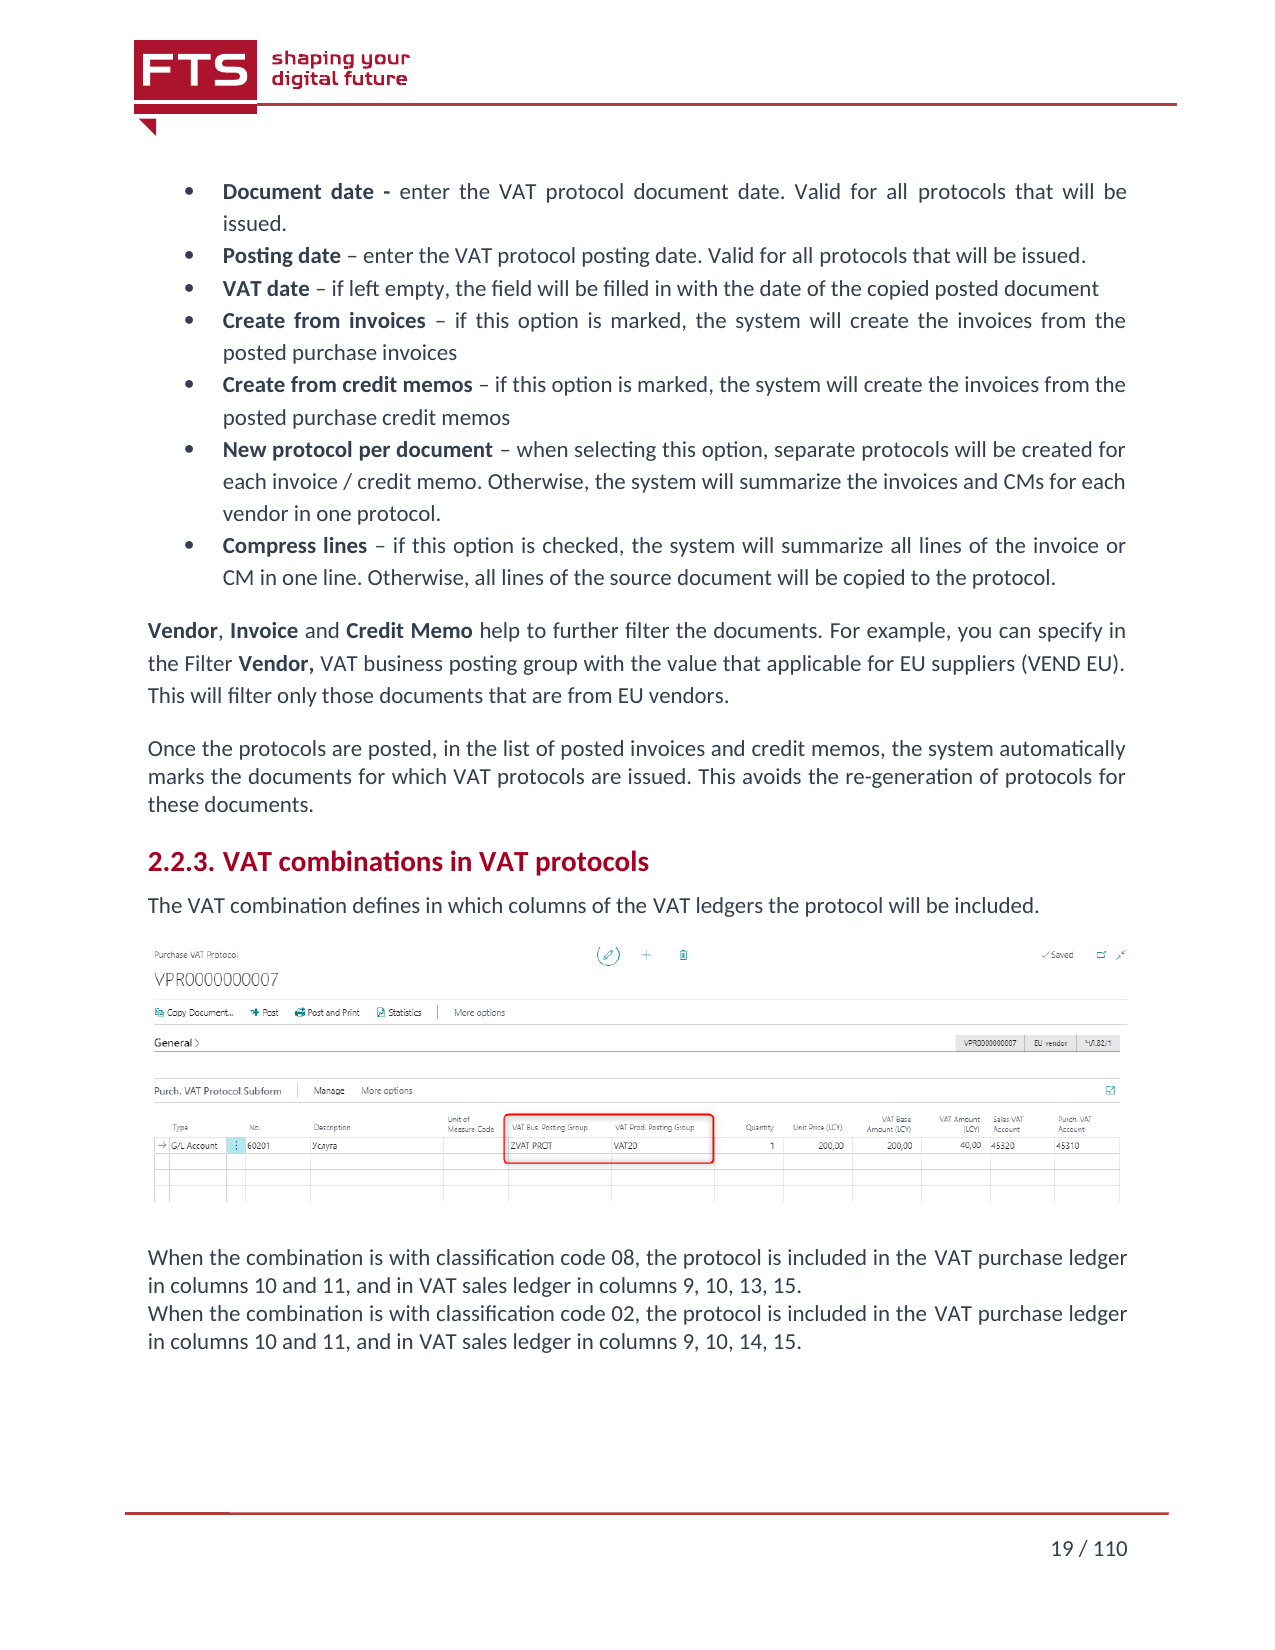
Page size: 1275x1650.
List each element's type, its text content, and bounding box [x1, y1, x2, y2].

list Posting date – enter the VAT protocol posting date. Valid for all protocols that will be issued. [185, 242, 1127, 270]
list New protocol per document – when selecting this option, separate protocols will be created for each invoice / credit memo. Otherwise, the system will summarize the invoices and CMs for each vendor in one protocol. [185, 435, 1127, 527]
list Create from credit memos – if this option is marked, the system will create the invoices from the posted purchase credit memos [185, 370, 1127, 431]
text The VAT combination defines in which columns of the VAT ledgers the protocol will be included. [148, 891, 1127, 919]
text When the combination is with classification code 08, the protocol is included in the VAT purchase ledger in columns 10 and 11, and in VAT sales ledger in columns 9, 10, 13, 15. [148, 1243, 1127, 1299]
text Once the protocols are posted, in the list of posted invoices and credit memos, the system automatically marks the documents for which VAT protocols are issued. This avoids the re-generation of protocols for these documents. [148, 734, 1127, 818]
text Vendor, Invoice and Credit Memo help to further filter the documents. For example, you can specify in the Filter Vendor, VAT business posting group with the value that applicable for EU suppliers (VEND EU). This will filter only those documents that are from EU vendors. [148, 617, 1127, 709]
list Create from invoices – if this option is marked, the system will create the invoices from the posted purchase invoices [185, 306, 1127, 366]
list Compress lines – if this option is checked, the system will summarize all lines of the invoice or CM in one line. Otherwise, all lines of the source document will be copied to the protocol. [185, 531, 1127, 592]
picture [147, 947, 1128, 1216]
text When the combination is with classification code 02, the protocol is included in the VAT purchase ledger in columns 10 and 11, and in VAT sales ledger in columns 9, 10, 14, 15. [148, 1299, 1127, 1356]
list Document date - enter the VAT protocol document date. Valid for all protocols that will be issued. [185, 177, 1127, 237]
subtitle VAT combinations in VAT protocols [148, 843, 1127, 879]
list VAT date – if left empty, the field will be filled in with the date of the copied posted document [185, 274, 1127, 302]
